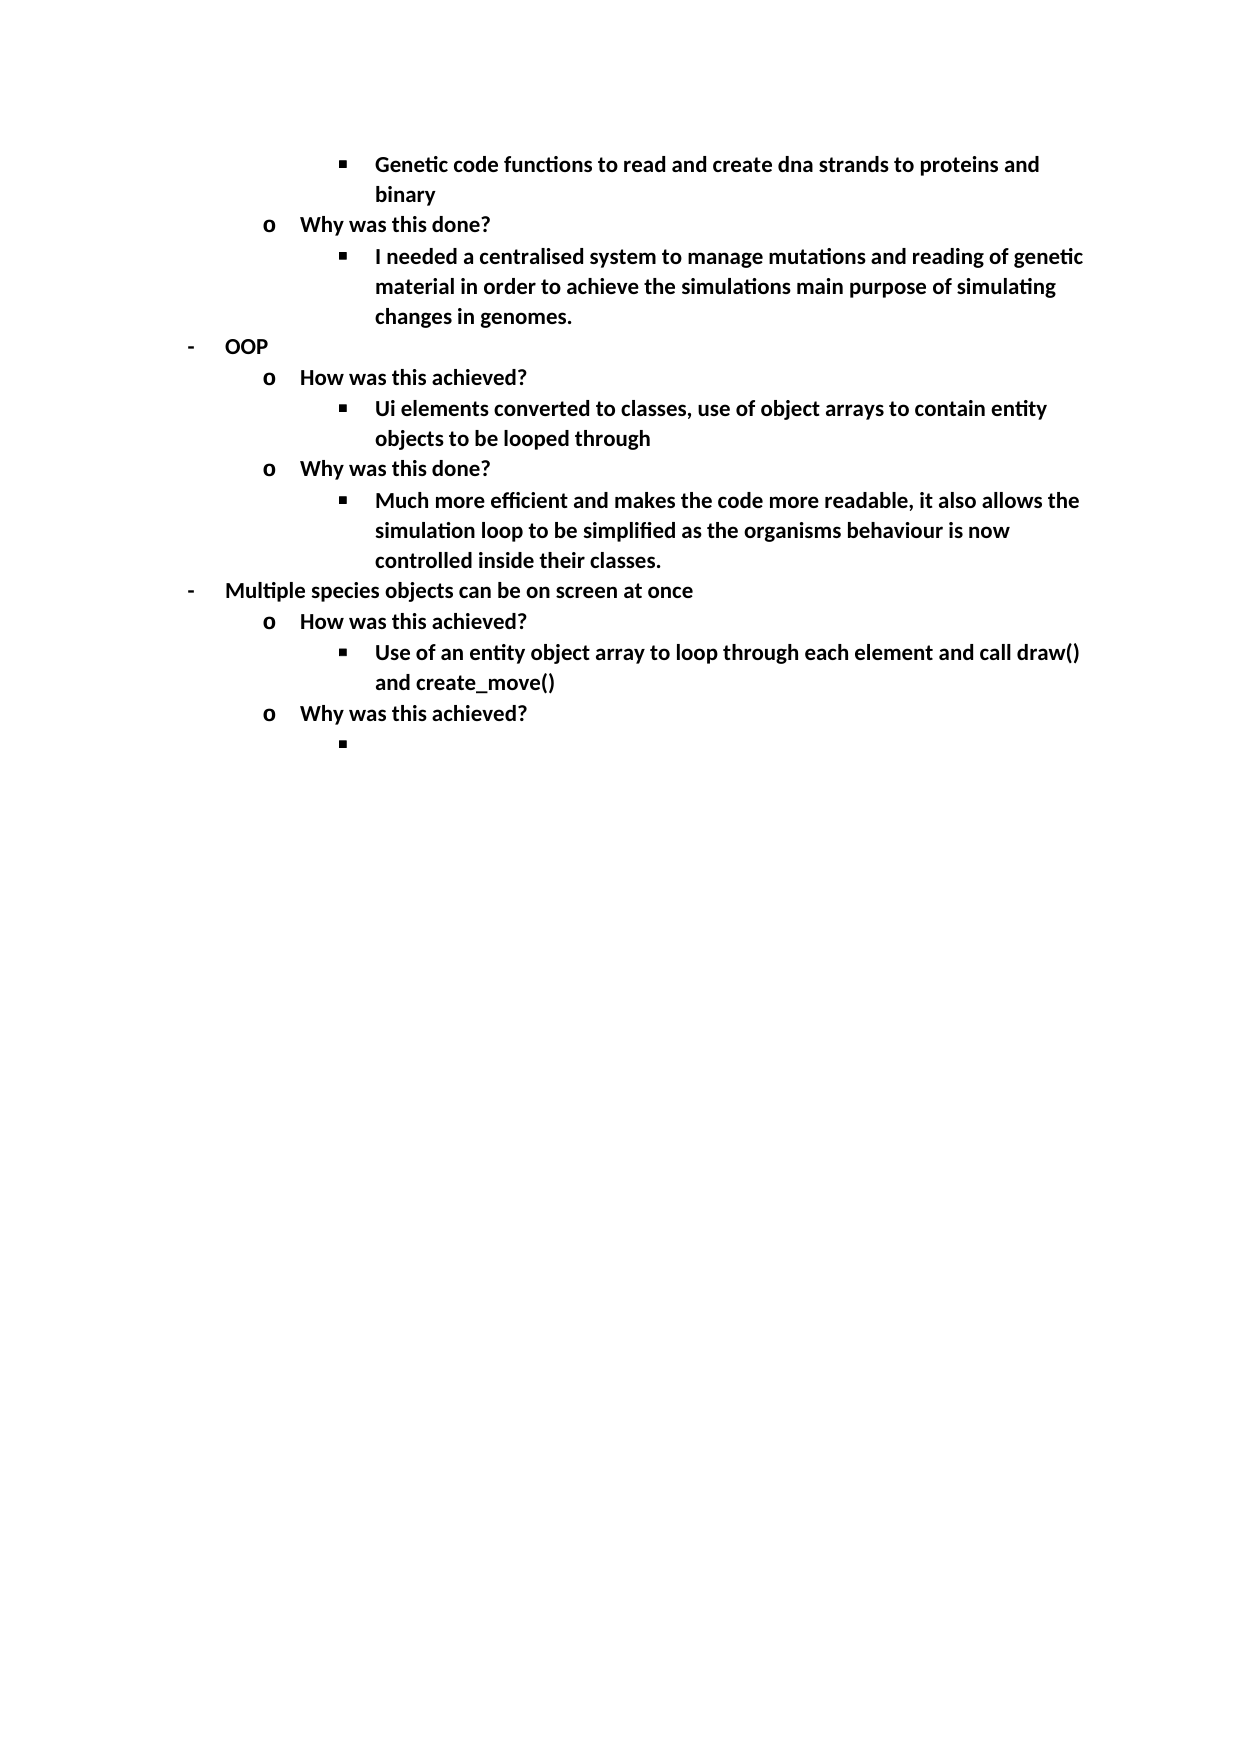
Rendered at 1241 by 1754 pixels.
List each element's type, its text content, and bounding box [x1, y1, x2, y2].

list How was this achieved? [262, 363, 1090, 392]
list How was this achieved? [262, 607, 1090, 636]
list Ui elements converted to classes, use of object arrays to contain entity objects to be looped through [337, 394, 1090, 452]
list I needed a centralised system to manage mutations and reading of genetic material in order to achieve the simulations main purpose of simulating changes in genomes. [337, 242, 1090, 330]
list Multiple species objects can be on screen at once [187, 577, 1090, 605]
list Genetic code functions to read and create dna strands to proteins and binary [337, 150, 1090, 208]
list Why was this achieved? [262, 699, 1090, 728]
list Why was this done? [262, 210, 1090, 239]
list OOP [187, 332, 1090, 361]
list Why was this done? [262, 454, 1090, 484]
list Use of an entity object array to loop through each element and call draw() and create_move() [337, 638, 1090, 697]
list Much more efficient and makes the code more readable, it also allows the simulation loop to be simplified as the organisms behaviour is now controlled inside their classes. [337, 486, 1090, 574]
